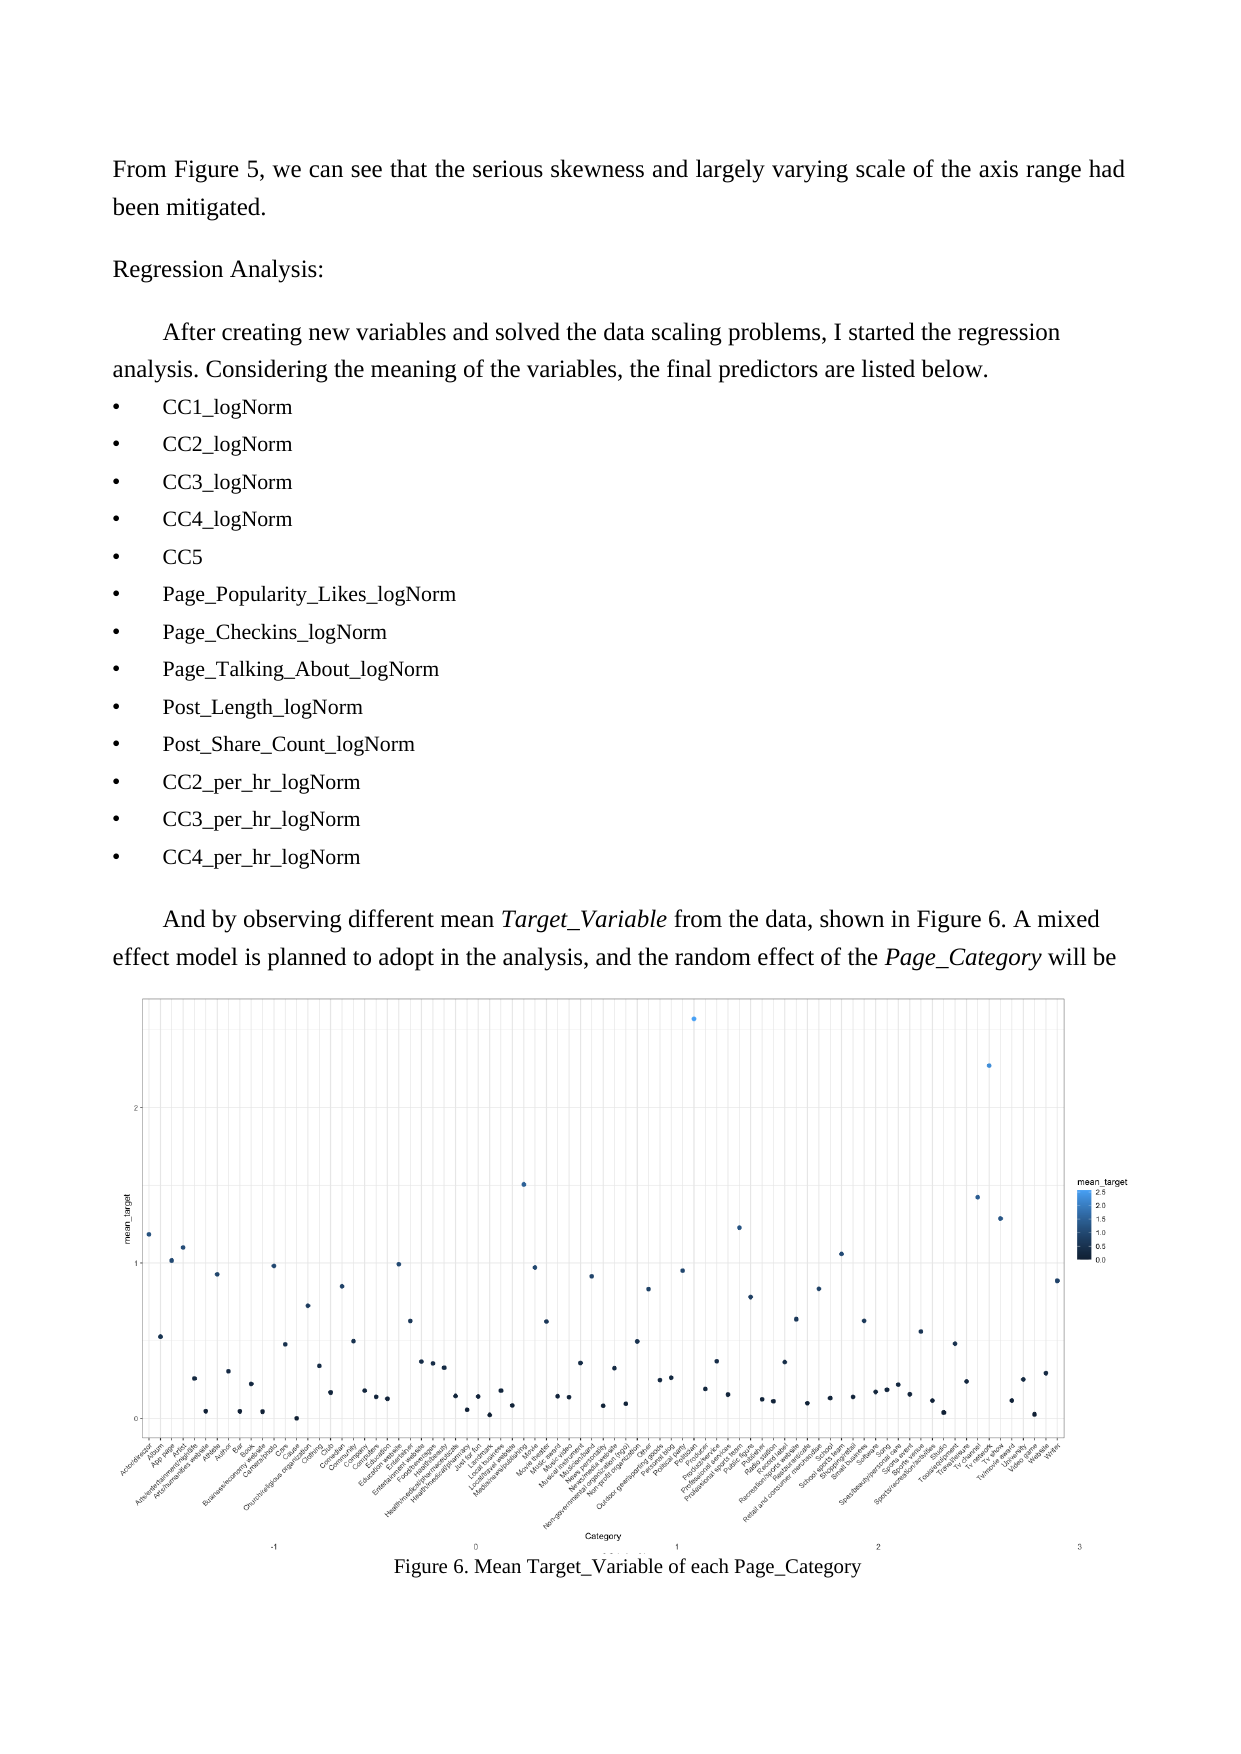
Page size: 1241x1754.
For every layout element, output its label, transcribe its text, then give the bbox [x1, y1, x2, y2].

list CC1_logNorm [112, 387, 1128, 425]
text After creating new variables and solved the data scaling problems, I started the regression analysis. Considering the meaning of the variables, the final predictors are listed below. [112, 312, 1128, 387]
list Page_Checkins_logNorm [112, 612, 1128, 650]
text Regression Analysis: [112, 250, 1128, 287]
list CC5 [112, 537, 1128, 575]
picture [119, 994, 1132, 1553]
list CC4_per_hr_logNorm [112, 837, 1128, 875]
list Post_Length_logNorm [112, 687, 1128, 725]
list Post_Share_Count_logNorm [112, 725, 1128, 762]
list CC4_logNorm [112, 500, 1128, 537]
list Page_Talking_About_logNorm [112, 650, 1128, 687]
text Scales of predictors in regression analysis are also critical to estimate the estimands. The original data are highly skewed, and scale (range of the column) varies dramatically between variables. From Figure 4, I projected the data points to CC1 and Page_Popularity_Likes. It is obvious that the data scale varies drastically, and high skewness occurs. So I decided to perform a log transformation, and normalize the variable to make the distribution looks more like a bell-shaped, shown in Figure 5. CC1, CC2, CC3, CC4, Page_Popularity_Likes, Page_Checkins, Page_Talking_About, Post_Length, Post_Share_Count, CC2_per_hr, CC3_per_hr, CC4_per_hr are addressed by the log transformation and normalization. From Figure 5, we can see that the serious skewness and largely varying scale of the axis range had been mitigated. [112, 150, 1128, 225]
list CC2_per_hr_logNorm [112, 762, 1128, 800]
list CC2_logNorm [112, 425, 1128, 462]
list CC3_logNorm [112, 462, 1128, 500]
list CC3_per_hr_logNorm [112, 800, 1128, 837]
text And by observing different mean Target_Variable from the data, shown in Figure 6. A mixed effect model is planned to adopt in the analysis, and the random effect of the Page_Category will be estimated in the intercept to present the randomness of each Category. [112, 900, 1128, 975]
list Page_Popularity_Likes_logNorm [112, 575, 1128, 612]
